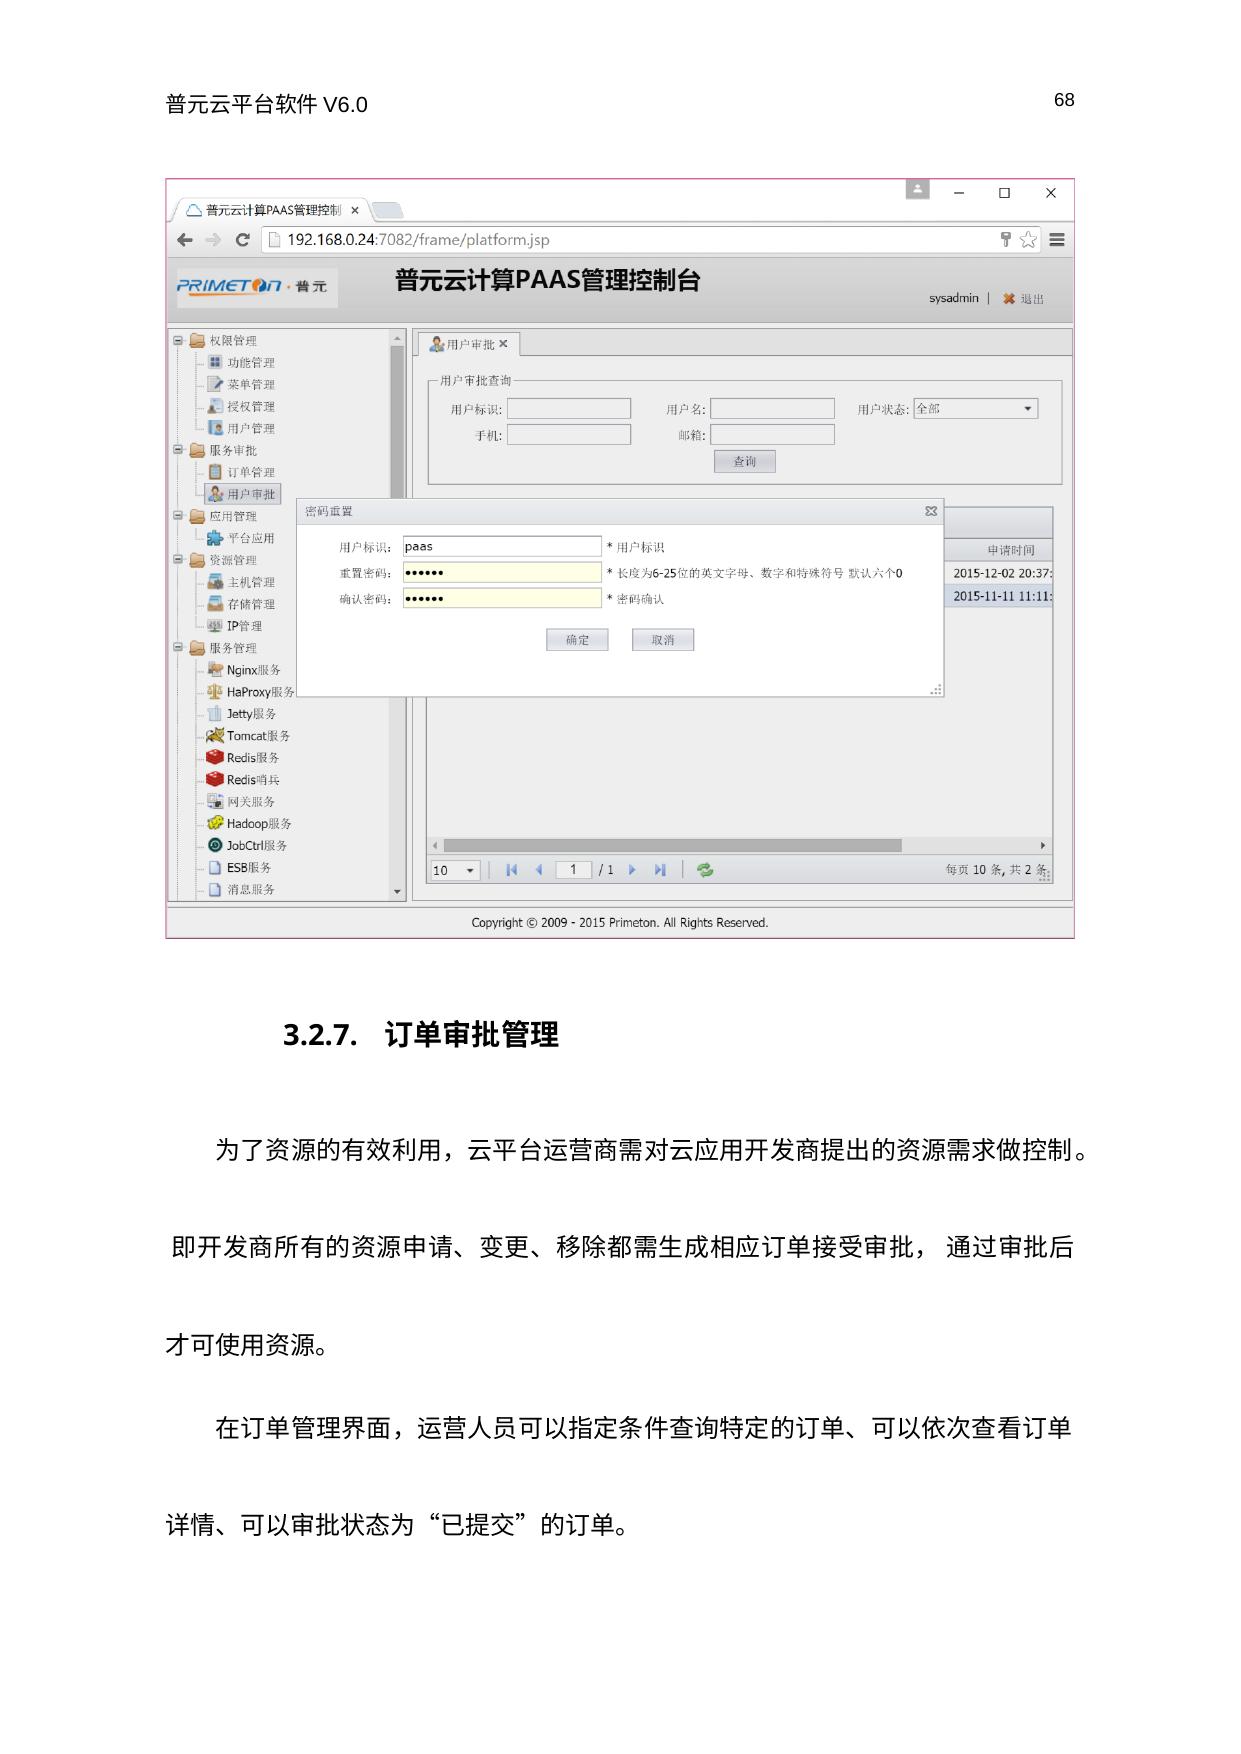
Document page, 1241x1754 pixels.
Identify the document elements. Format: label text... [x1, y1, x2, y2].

title 订单审批管理 [224, 1002, 1075, 1067]
text 为了资源的有效利用，云平台运营商需对云应用开发商提出的资源需求做控制。 即开发商所有的资源申请、变更、移除都需生成相应订单接受审批， 通过审批后才可使用资源。 [165, 1116, 1075, 1376]
picture [165, 178, 1075, 939]
text 在订单管理界面，运营人员可以指定条件查询特定的订单、可以依次查看订单详情、可以审批状态为“已提交”的订单。 [165, 1394, 1075, 1556]
